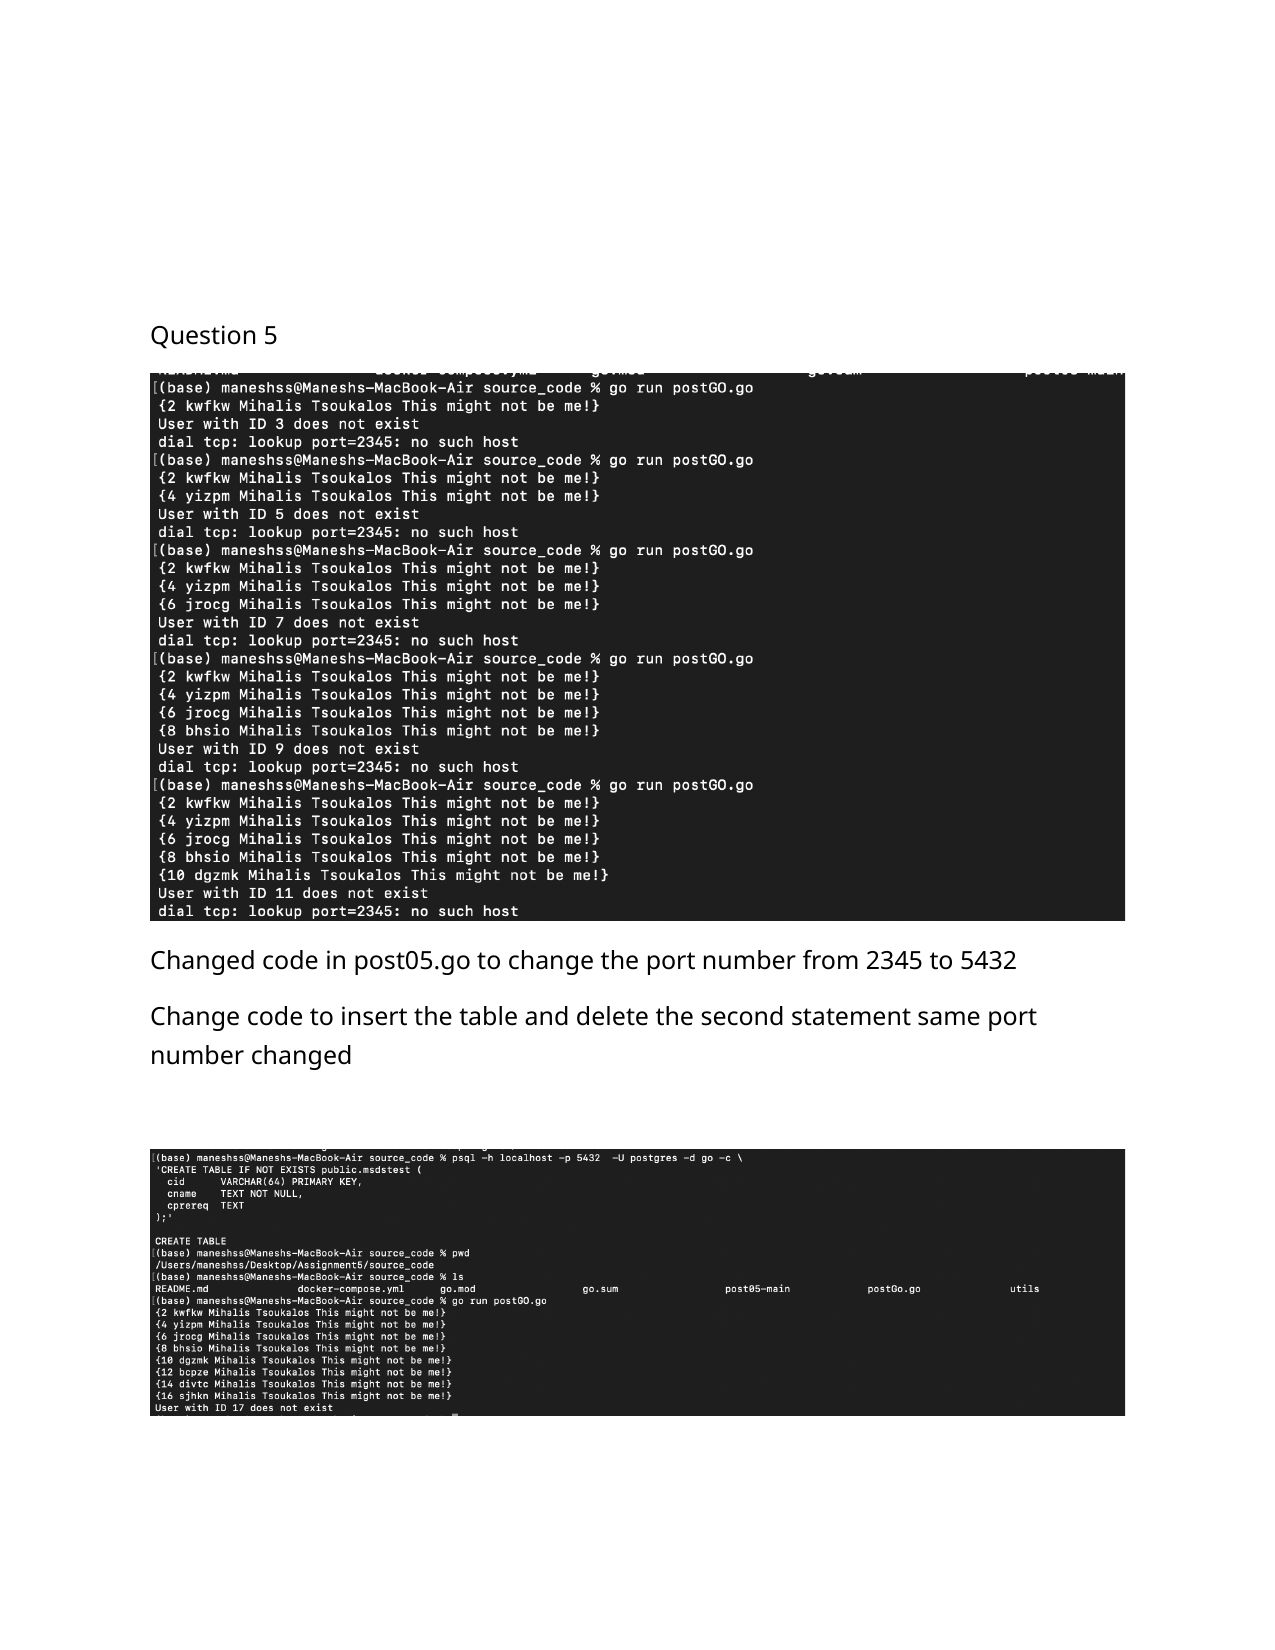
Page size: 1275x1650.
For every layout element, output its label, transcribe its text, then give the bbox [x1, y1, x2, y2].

picture [150, 373, 1125, 921]
text Change code to insert the table and delete the second statement same port number changed [150, 998, 1125, 1072]
text Changed code in post05.go to change the port number from 2345 to 5432 [150, 942, 1125, 977]
text Question 5 [150, 317, 1125, 352]
picture [150, 1149, 1125, 1416]
